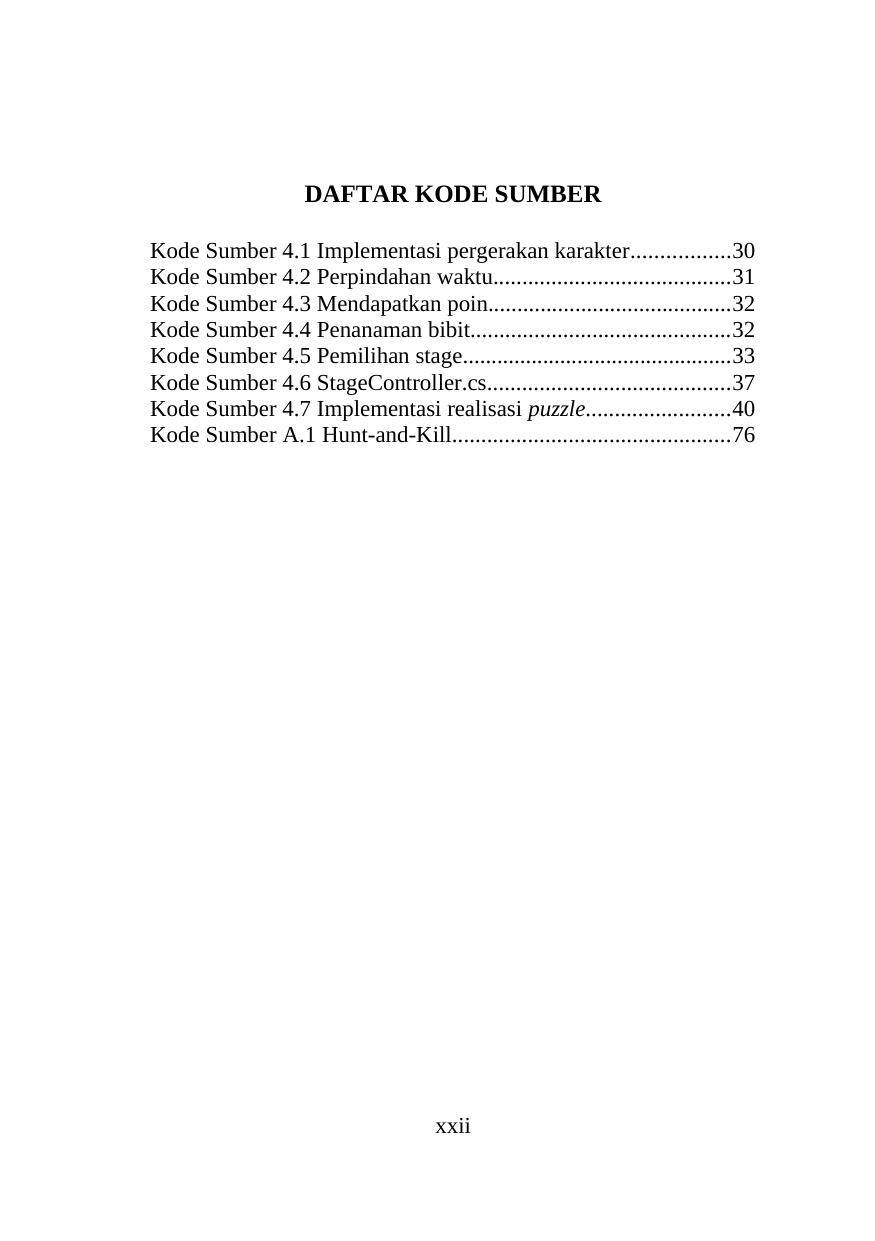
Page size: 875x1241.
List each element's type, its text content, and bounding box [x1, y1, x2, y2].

text Kode Sumber 4.5 Pemilihan stage 33 [150, 342, 756, 369]
text Kode Sumber 4.7 Implementasi realisasi puzzle 40 [150, 395, 756, 422]
text Kode Sumber 4.4 Penanaman bibit 32 [150, 316, 756, 342]
text Kode Sumber 4.3 Mendapatkan poin 32 [150, 290, 756, 316]
text Kode Sumber A.1 Hunt-and-Kill 76 [150, 422, 756, 448]
subtitle DAFTAR KODE SUMBER [150, 179, 756, 208]
text Kode Sumber 4.1 Implementasi pergerakan karakter 30 [150, 237, 756, 263]
text Kode Sumber 4.6 StageController.cs 37 [150, 369, 756, 395]
text Kode Sumber 4.2 Perpindahan waktu 31 [150, 263, 756, 290]
